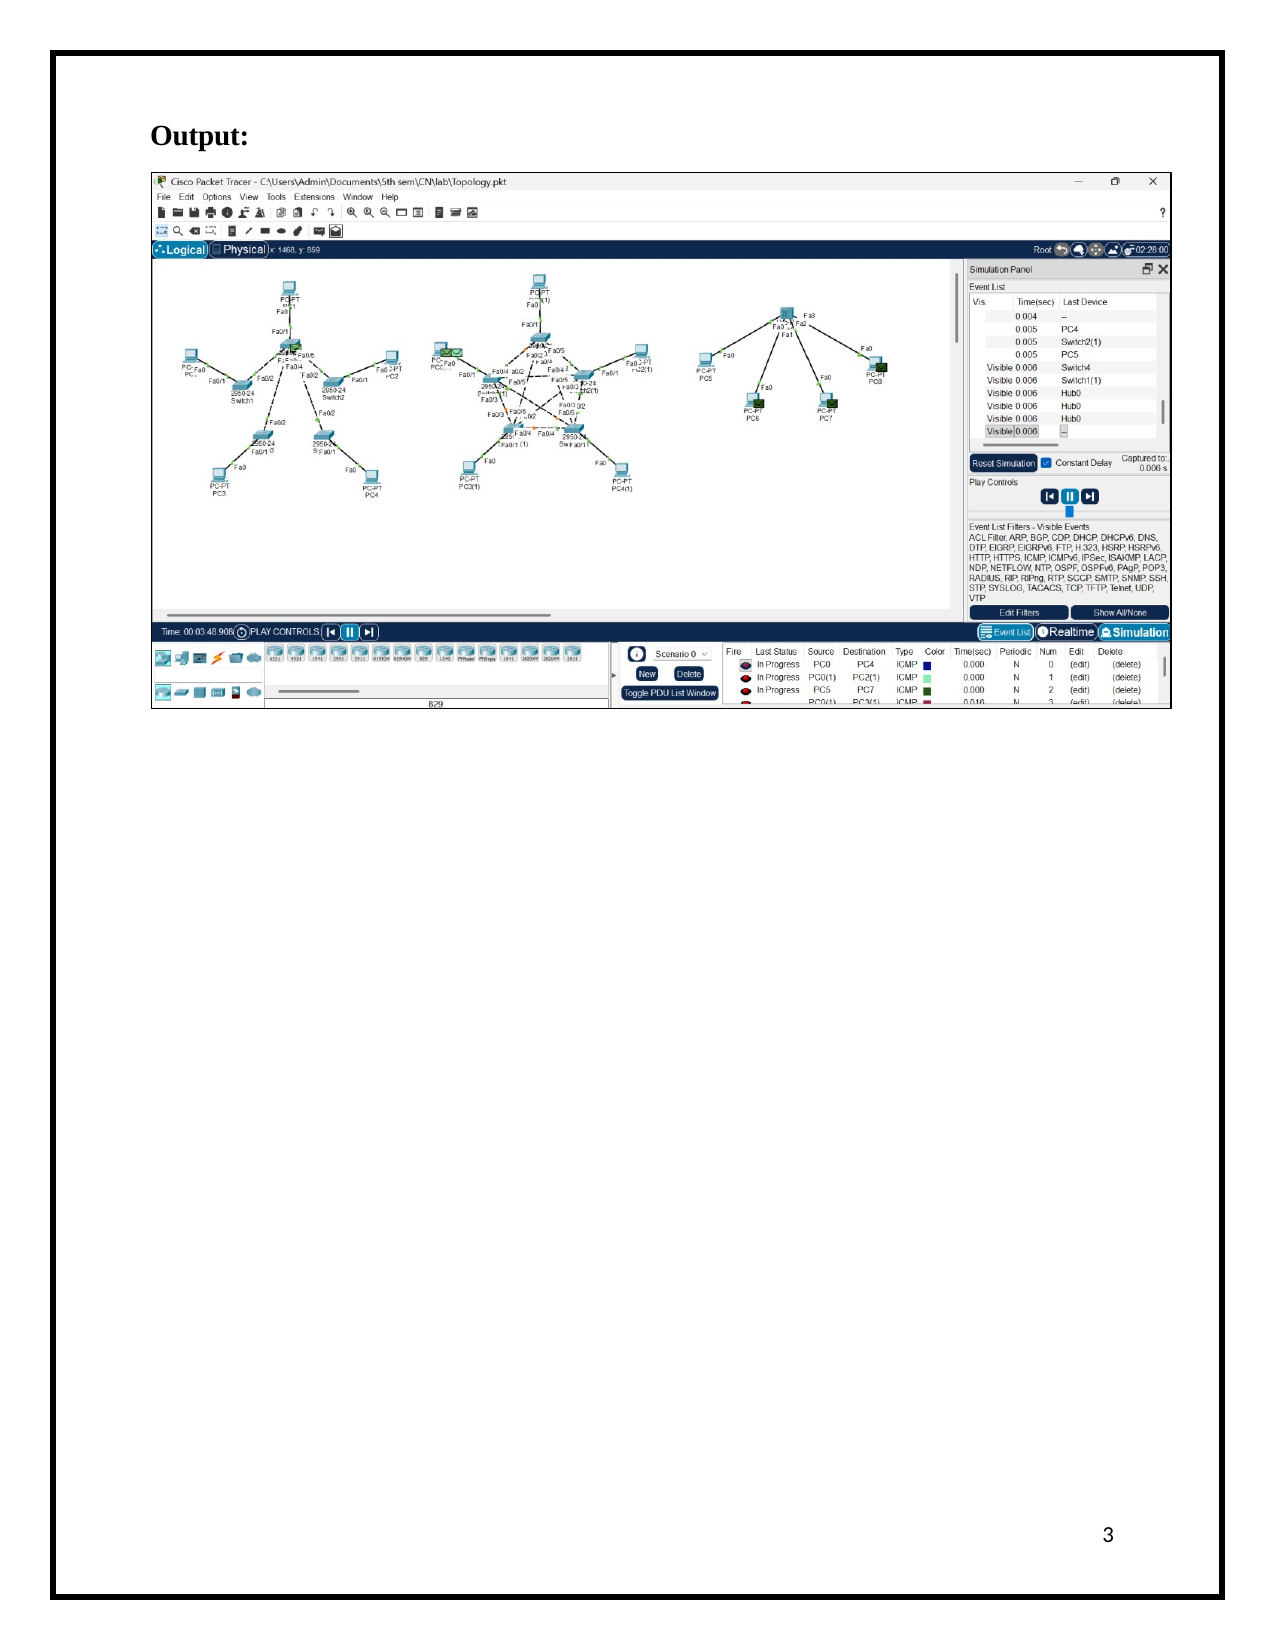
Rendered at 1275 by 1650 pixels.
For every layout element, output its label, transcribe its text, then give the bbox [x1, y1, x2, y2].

text Output: [150, 118, 1200, 152]
picture [152, 173, 1170, 708]
picture [1114, 628, 1168, 637]
